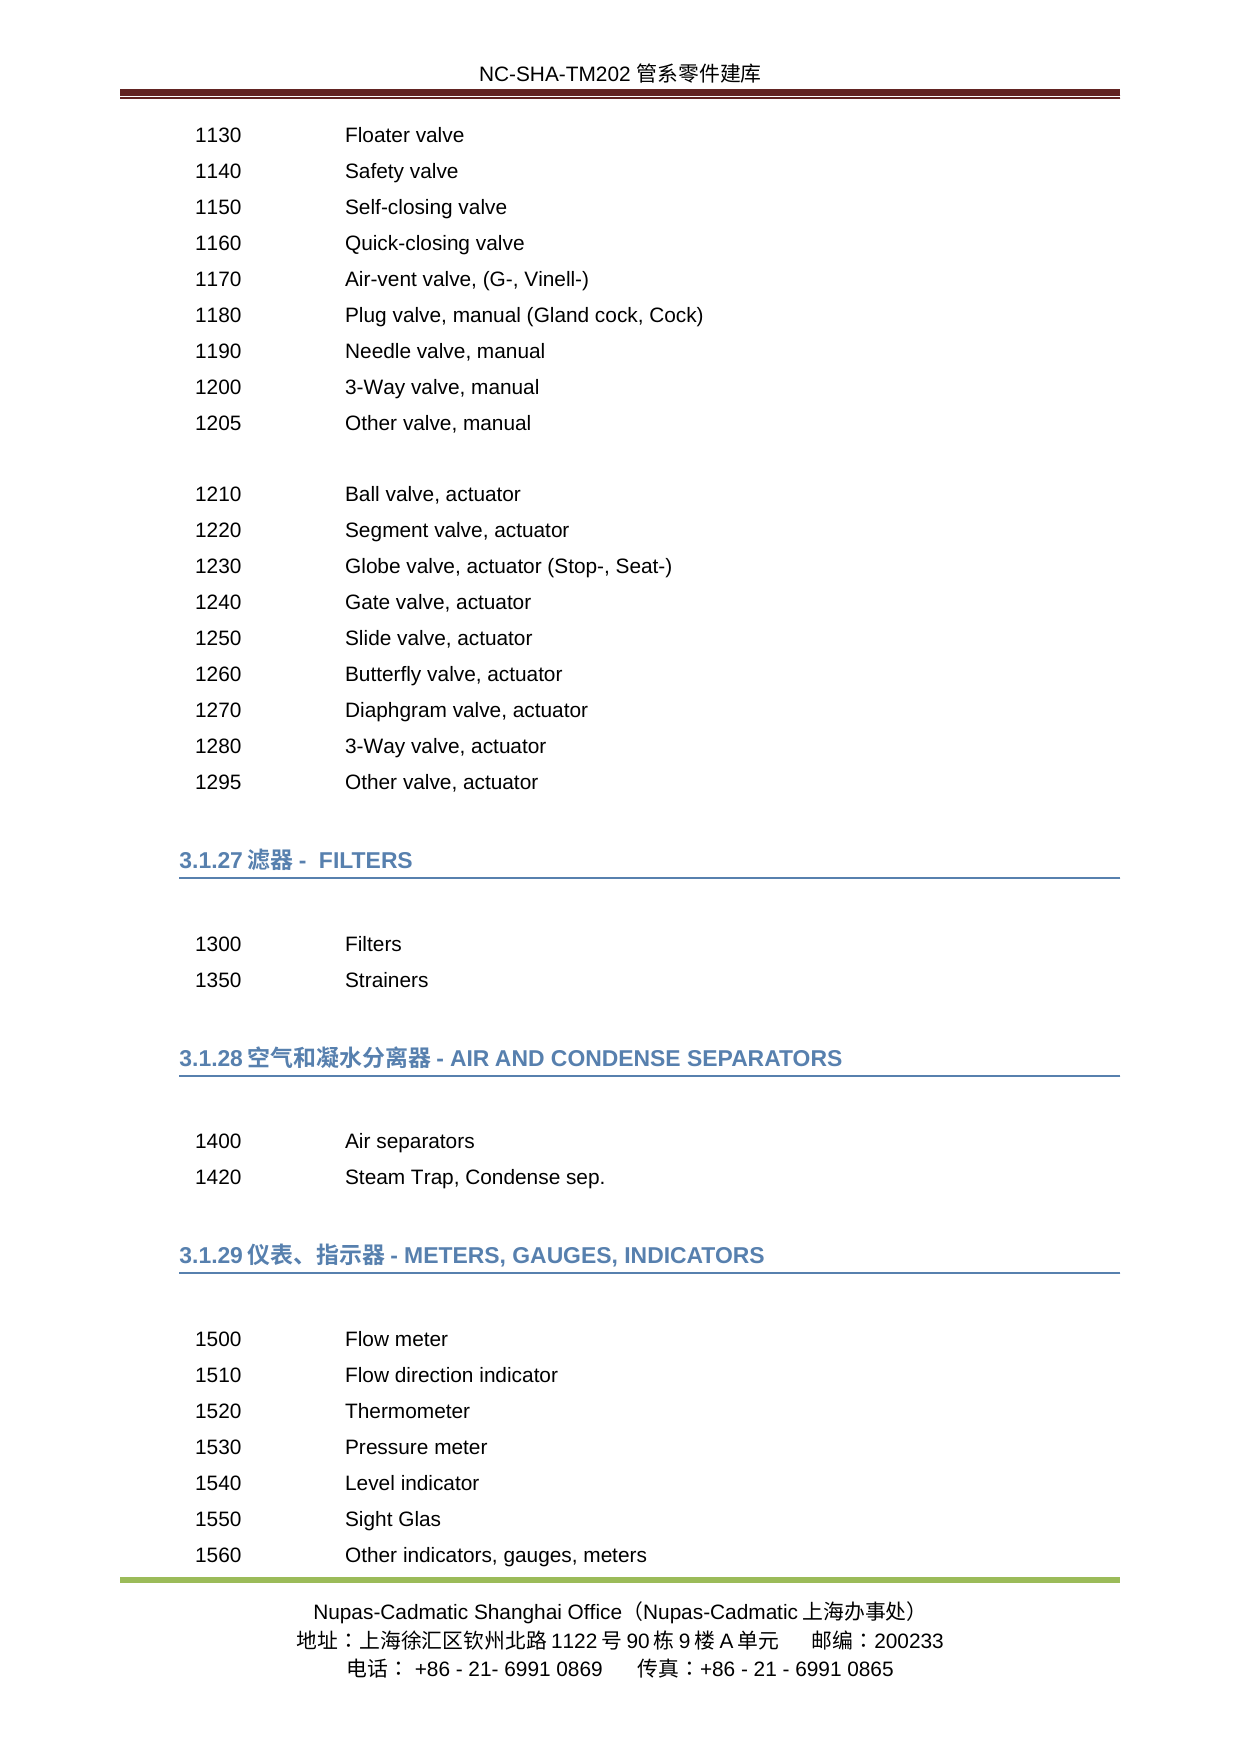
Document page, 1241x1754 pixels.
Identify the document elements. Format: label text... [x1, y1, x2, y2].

text 1180 Plug valve, manual (Gland cock, Cock) [195, 303, 1120, 327]
text 1210 Ball valve, actuator [195, 482, 1120, 506]
text 1150 Self-closing valve [195, 195, 1120, 219]
text 1160 Quick-closing valve [195, 231, 1120, 255]
text 1500 Flow meter [195, 1327, 1120, 1351]
text 1170 Air-vent valve, (G-, Vinell-) [195, 267, 1120, 291]
text 1200 3-Way valve, manual [195, 374, 1120, 398]
text 1400 Air separators [195, 1129, 1120, 1153]
text 1530 Pressure meter [195, 1435, 1120, 1459]
text 1205 Other valve, manual [195, 410, 1120, 434]
text 1295 Other valve, actuator [195, 770, 1120, 794]
text 1220 Segment valve, actuator [195, 518, 1120, 542]
text 1540 Level indicator [195, 1471, 1120, 1495]
text 1420 Steam Trap, Condense sep. [195, 1165, 1120, 1189]
text 1230 Globe valve, actuator (Stop-, Seat-) [195, 554, 1120, 578]
text 1280 3-Way valve, actuator [195, 734, 1120, 758]
text 1350 Strainers [195, 967, 1120, 991]
text 1250 Slide valve, actuator [195, 626, 1120, 650]
text 1130 Floater valve [195, 123, 1120, 147]
text 1520 Thermometer [195, 1399, 1120, 1423]
subtitle 仪表、指示器 - METERS, GAUGES, INDICATORS [179, 1237, 1120, 1272]
text 1240 Gate valve, actuator [195, 590, 1120, 614]
text 1300 Filters [195, 932, 1120, 956]
text 1190 Needle valve, manual [195, 338, 1120, 362]
subtitle 空气和凝水分离器 - AIR AND CONDENSE SEPARATORS [179, 1039, 1120, 1075]
text 1510 Flow direction indicator [195, 1363, 1120, 1387]
text 1550 Sight Glas [195, 1507, 1120, 1531]
text 1260 Butterfly valve, actuator [195, 662, 1120, 686]
subtitle 滤器 - FILTERS [179, 842, 1120, 877]
text 1140 Safety valve [195, 159, 1120, 183]
text 1560 Other indicators, gauges, meters [195, 1543, 1120, 1567]
text 1270 Diaphgram valve, actuator [195, 698, 1120, 722]
